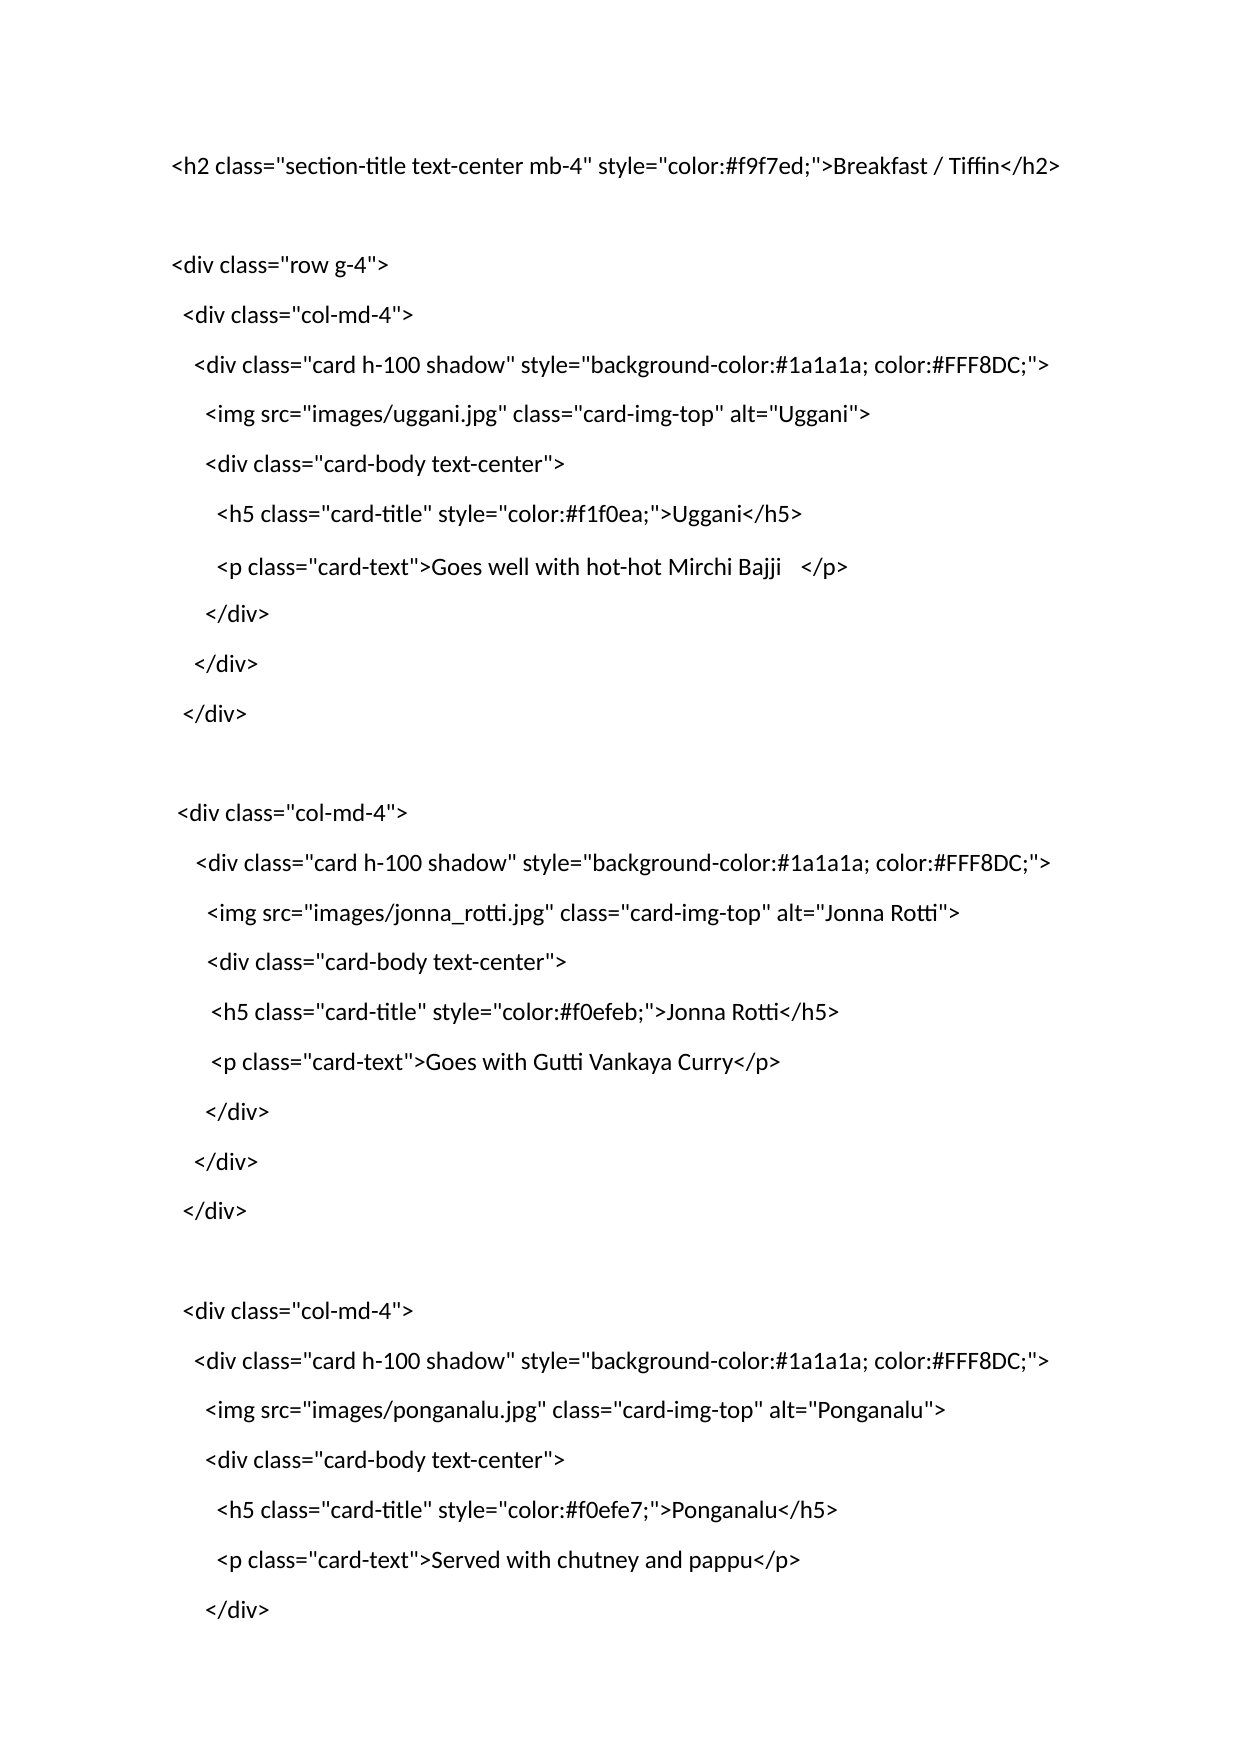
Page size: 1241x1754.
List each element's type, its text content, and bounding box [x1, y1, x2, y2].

text <img src="images/jonna_rotti.jpg" class="card-img-top" alt="Jonna Rotti"> [173, 897, 1091, 927]
text <div class="col-md-4"> [148, 1295, 1091, 1326]
text <p class="card-text">Goes with Gutti Vankaya Curry</p> [148, 1046, 1091, 1077]
text <h5 class="card-title" style="color:#f1f0ea;">Uggani</h5> [148, 498, 1091, 529]
text <p class="card-text">Goes well with hot-hot Mirchi Bajji </p> [148, 551, 1091, 582]
text <div class="row g-4"> [148, 249, 1091, 280]
text <div class="card h-100 shadow" style="background-color:#1a1a1a; color:#FFF8DC;"> [148, 349, 1091, 379]
text </div> [148, 1196, 1091, 1226]
text <div class="card h-100 shadow" style="background-color:#1a1a1a; color:#FFF8DC;"> [150, 847, 1052, 878]
text </div> [148, 1146, 1091, 1176]
text <div class="col-md-4"> [148, 797, 1091, 828]
text <div class="card-body text-center"> [161, 947, 1091, 977]
text <h5 class="card-title" style="color:#f0efeb;">Jonna Rotti</h5> [148, 996, 1091, 1027]
text <div class="col-md-4"> [148, 299, 1091, 329]
text <div class="card-body text-center"> [148, 448, 1091, 479]
text <img src="images/uggani.jpg" class="card-img-top" alt="Uggani"> [148, 399, 1091, 429]
text </div> [148, 698, 1091, 729]
text <img src="images/ponganalu.jpg" class="card-img-top" alt="Ponganalu"> [148, 1394, 1091, 1425]
text <div class="card h-100 shadow" style="background-color:#1a1a1a; color:#FFF8DC;"> [148, 1345, 1091, 1375]
text <h5 class="card-title" style="color:#f0efe7;">Ponganalu</h5> [148, 1494, 1091, 1525]
text <h2 class="section-title text-center mb-4" style="color:#f9f7ed;">Breakfast / Tiffin</h2> [148, 150, 1091, 181]
text <p class="card-text">Served with chutney and pappu</p> [148, 1544, 1091, 1574]
text </div> [148, 598, 1091, 629]
text </div> [148, 1096, 1091, 1126]
text <div class="card-body text-center"> [148, 1444, 1091, 1475]
text </div> [148, 1594, 1091, 1624]
text </div> [148, 648, 1091, 679]
